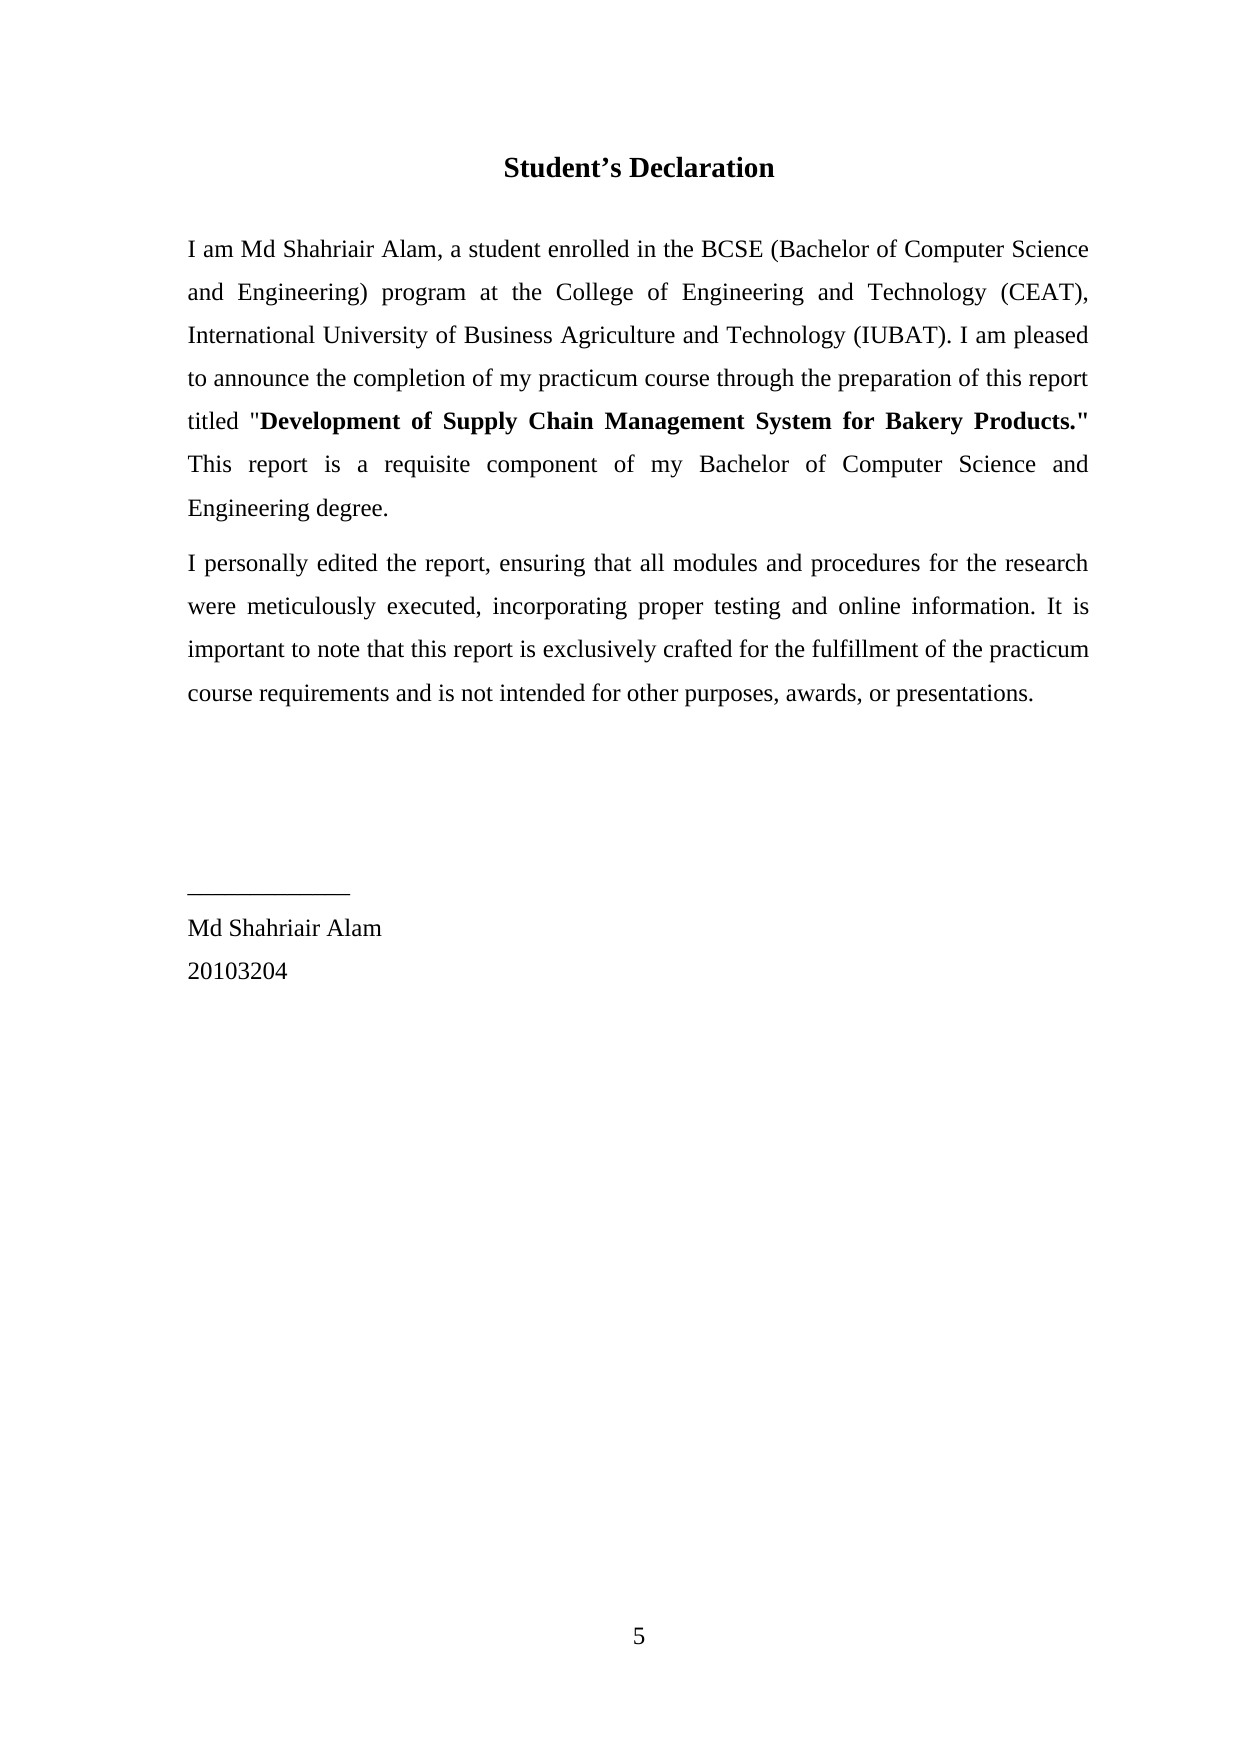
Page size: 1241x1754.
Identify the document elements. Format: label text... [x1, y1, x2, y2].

text _____________ [187, 869, 1090, 898]
text I am Md Shahriair Alam, a student enrolled in the BCSE (Bachelor of Computer Science and Engineering) program at the College of Engineering and Technology (CEAT), International University of Business Agriculture and Technology (IUBAT). I am pleased to announce the completion of my practicum course through the preparation of this report titled "Development of Supply Chain Management System for Bakery Products." This report is a requisite component of my Bachelor of Computer Science and Engineering degree. [187, 234, 1090, 521]
subtitle Student’s Declaration [187, 150, 1090, 183]
text 20103204 [187, 956, 1090, 984]
text I personally edited the report, ensuring that all modules and procedures for the research were meticulously executed, incorporating proper testing and online information. It is important to note that this report is exclusively crafted for the fulfillment of the practicum course requirements and is not intended for other purposes, awards, or presentations. [187, 548, 1090, 706]
text Md Shahriair Alam [187, 913, 1090, 941]
